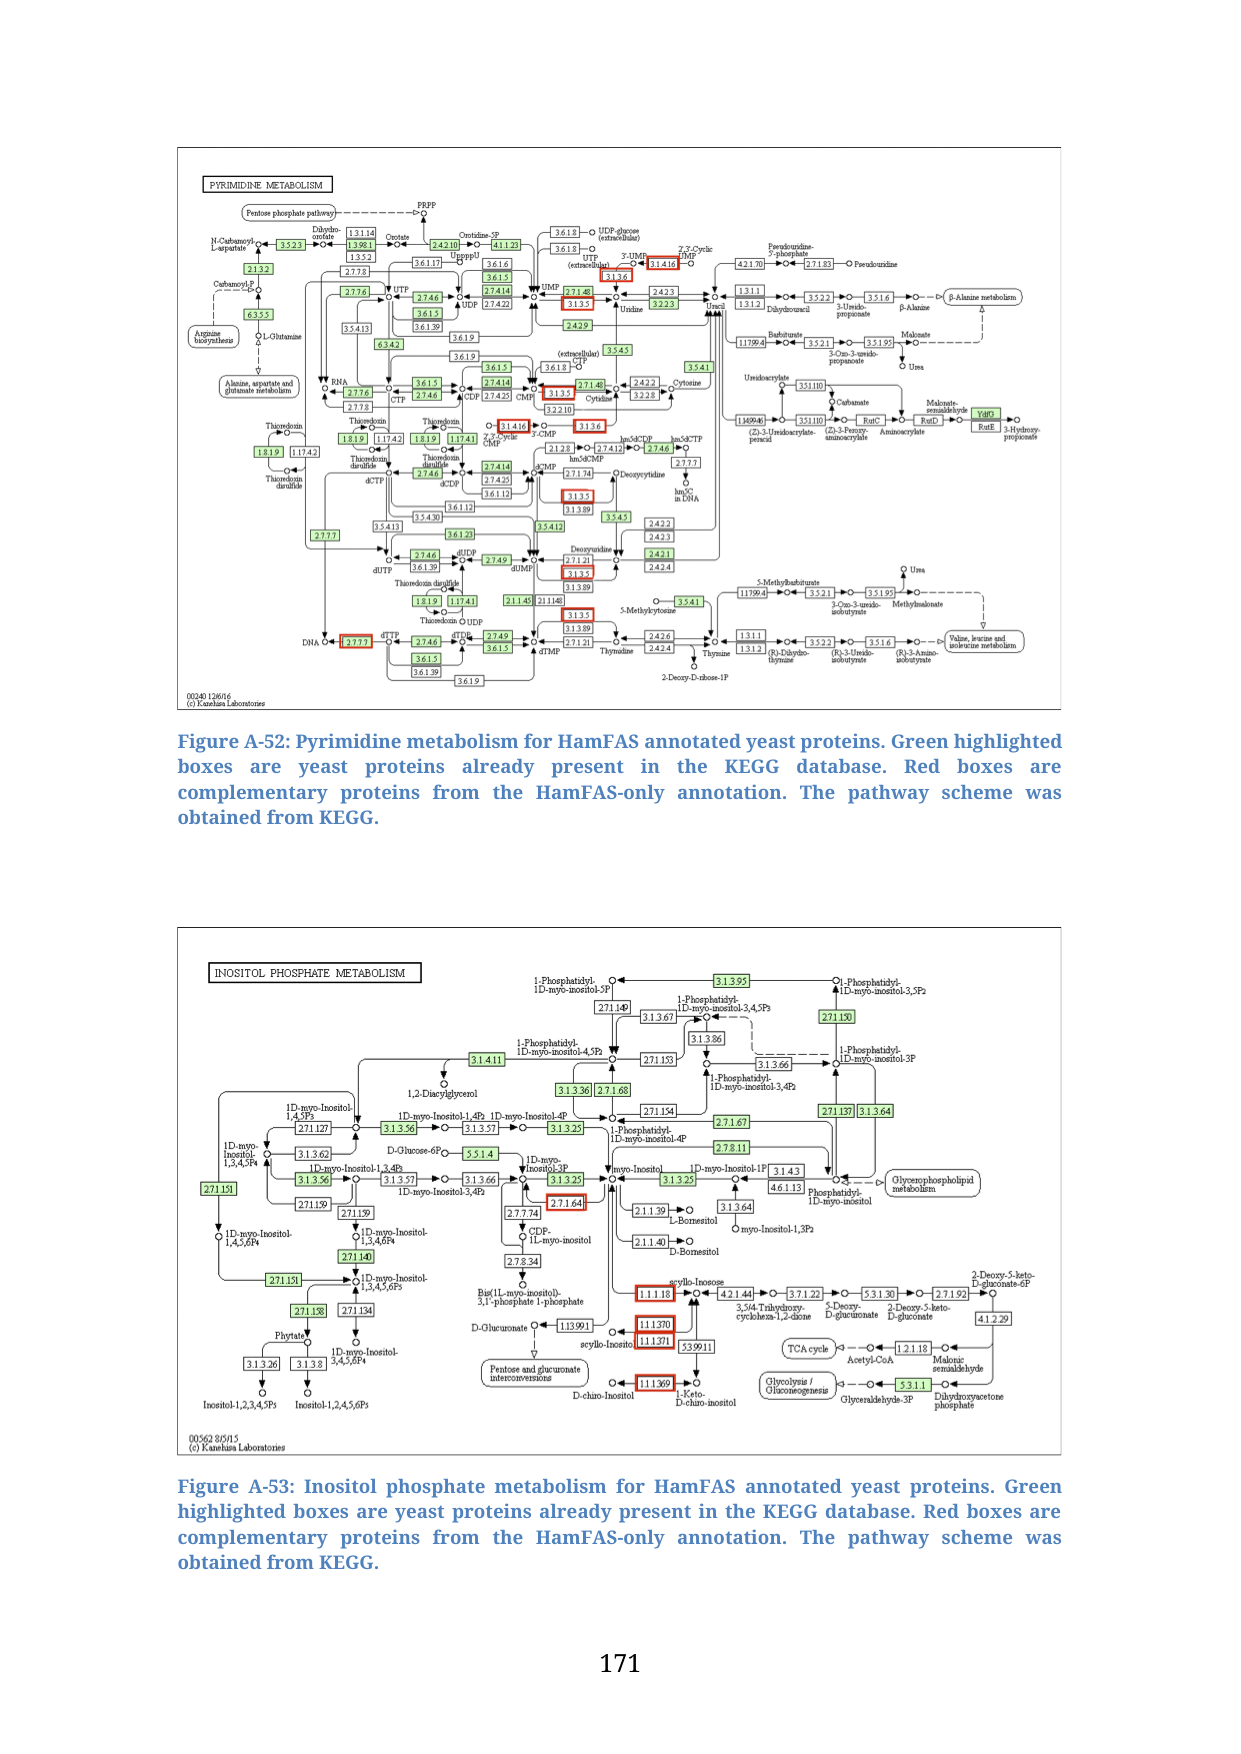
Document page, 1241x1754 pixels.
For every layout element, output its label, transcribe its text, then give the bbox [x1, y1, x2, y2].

picture [177, 147, 1062, 711]
picture [177, 927, 1062, 1456]
